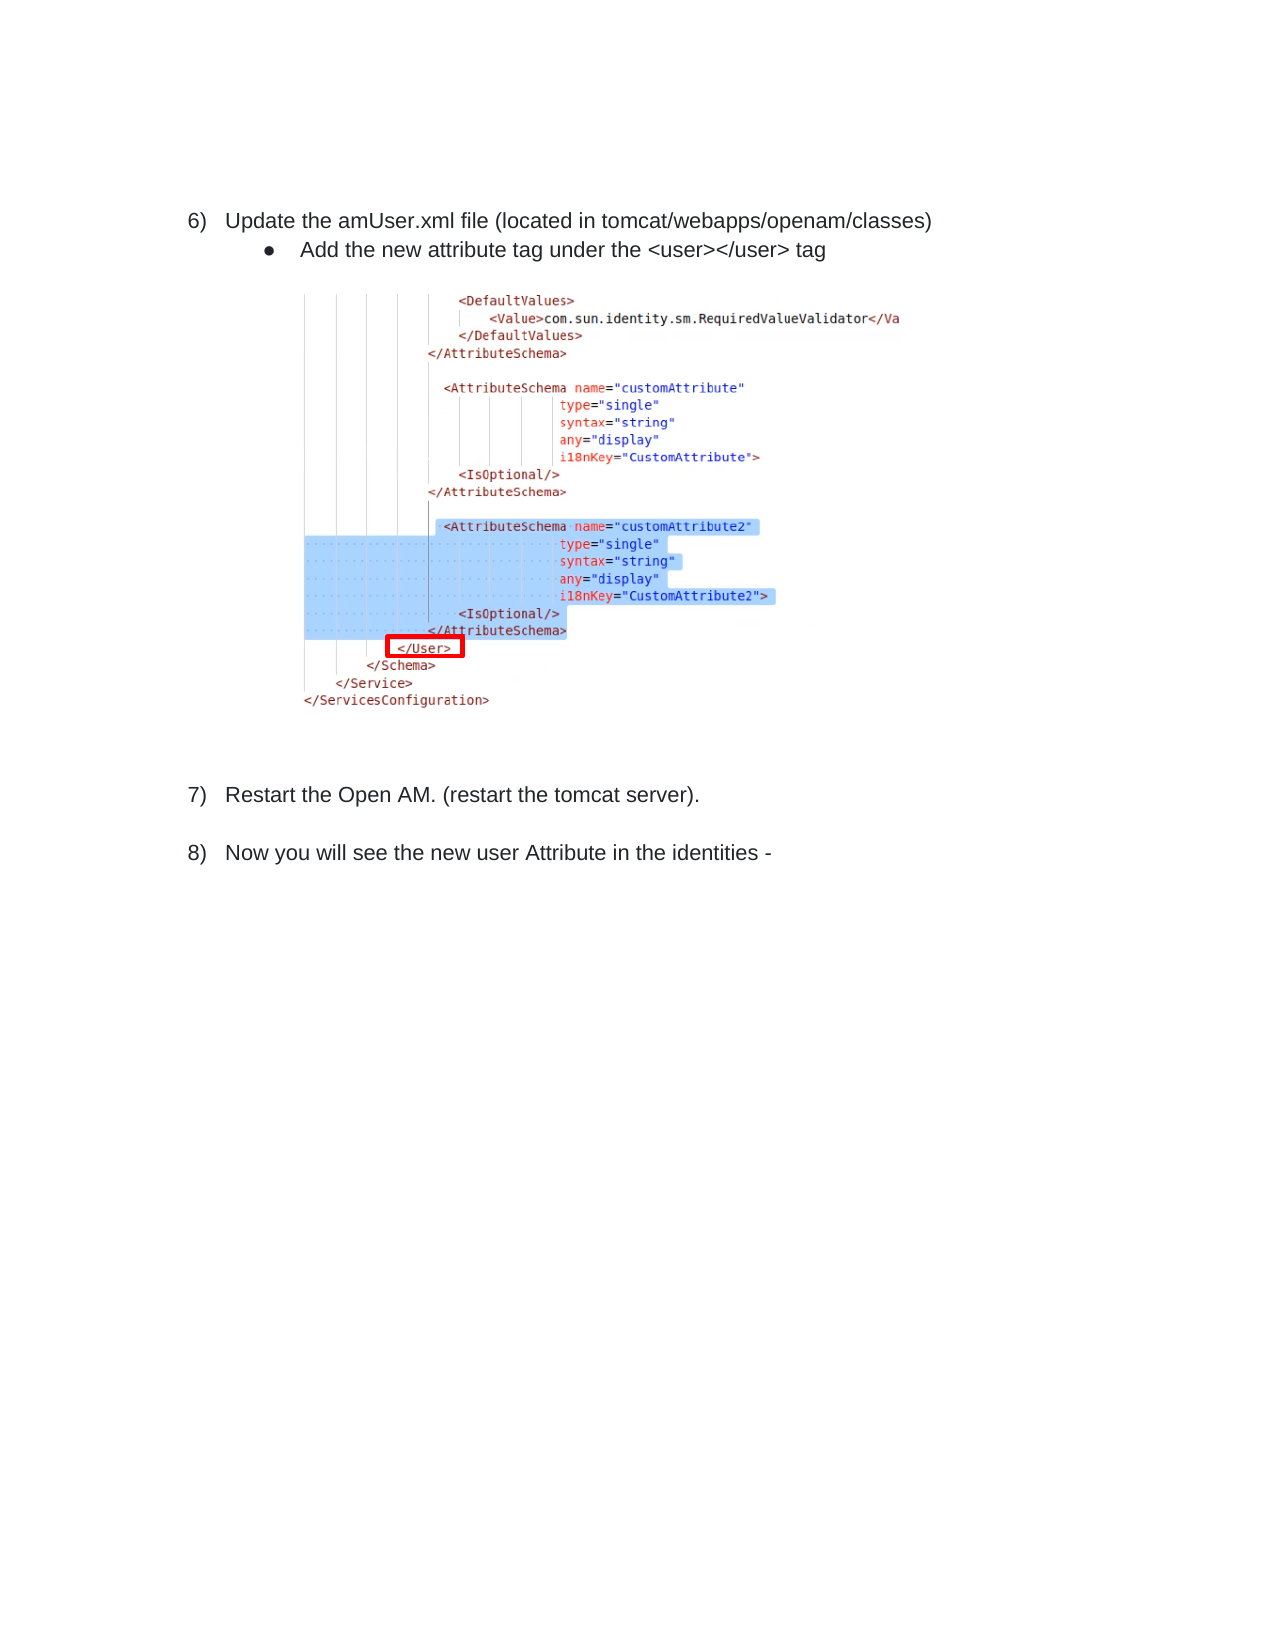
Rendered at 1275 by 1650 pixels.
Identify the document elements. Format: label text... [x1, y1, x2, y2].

list Restart the Open AM. (restart the tomcat server). [187, 782, 1125, 807]
picture [300, 294, 900, 721]
list Now you will see the new user Attribute in the identities - [187, 840, 1125, 865]
list Add the new attribute tag under the <user></user> tag [262, 237, 1125, 262]
list Update the amUser.xml file (located in tomcat/webapps/openam/classes) [187, 208, 1125, 233]
